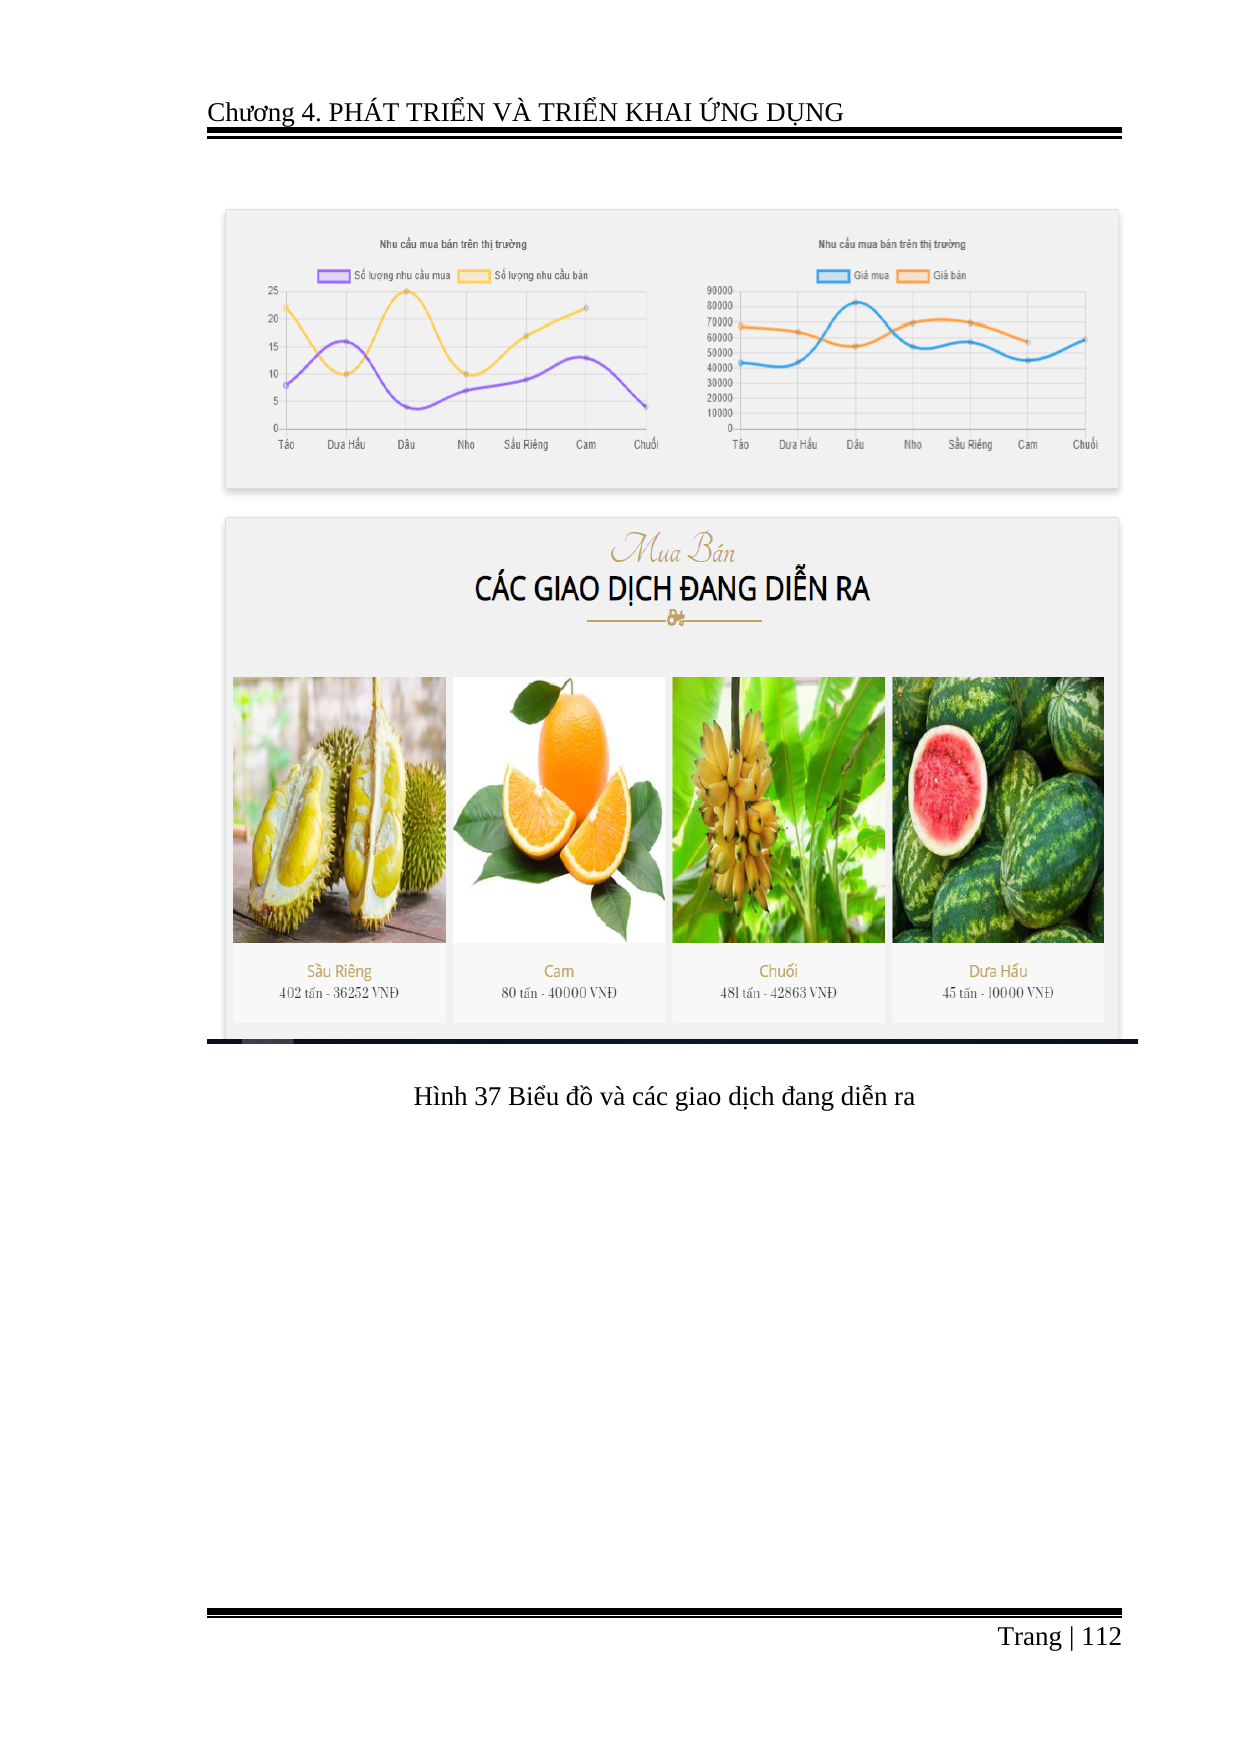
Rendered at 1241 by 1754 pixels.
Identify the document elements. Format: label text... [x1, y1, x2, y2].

picture [207, 207, 1139, 1044]
text Hình 37 Biểu đồ và các giao dịch đang diễn ra [207, 1079, 1122, 1111]
